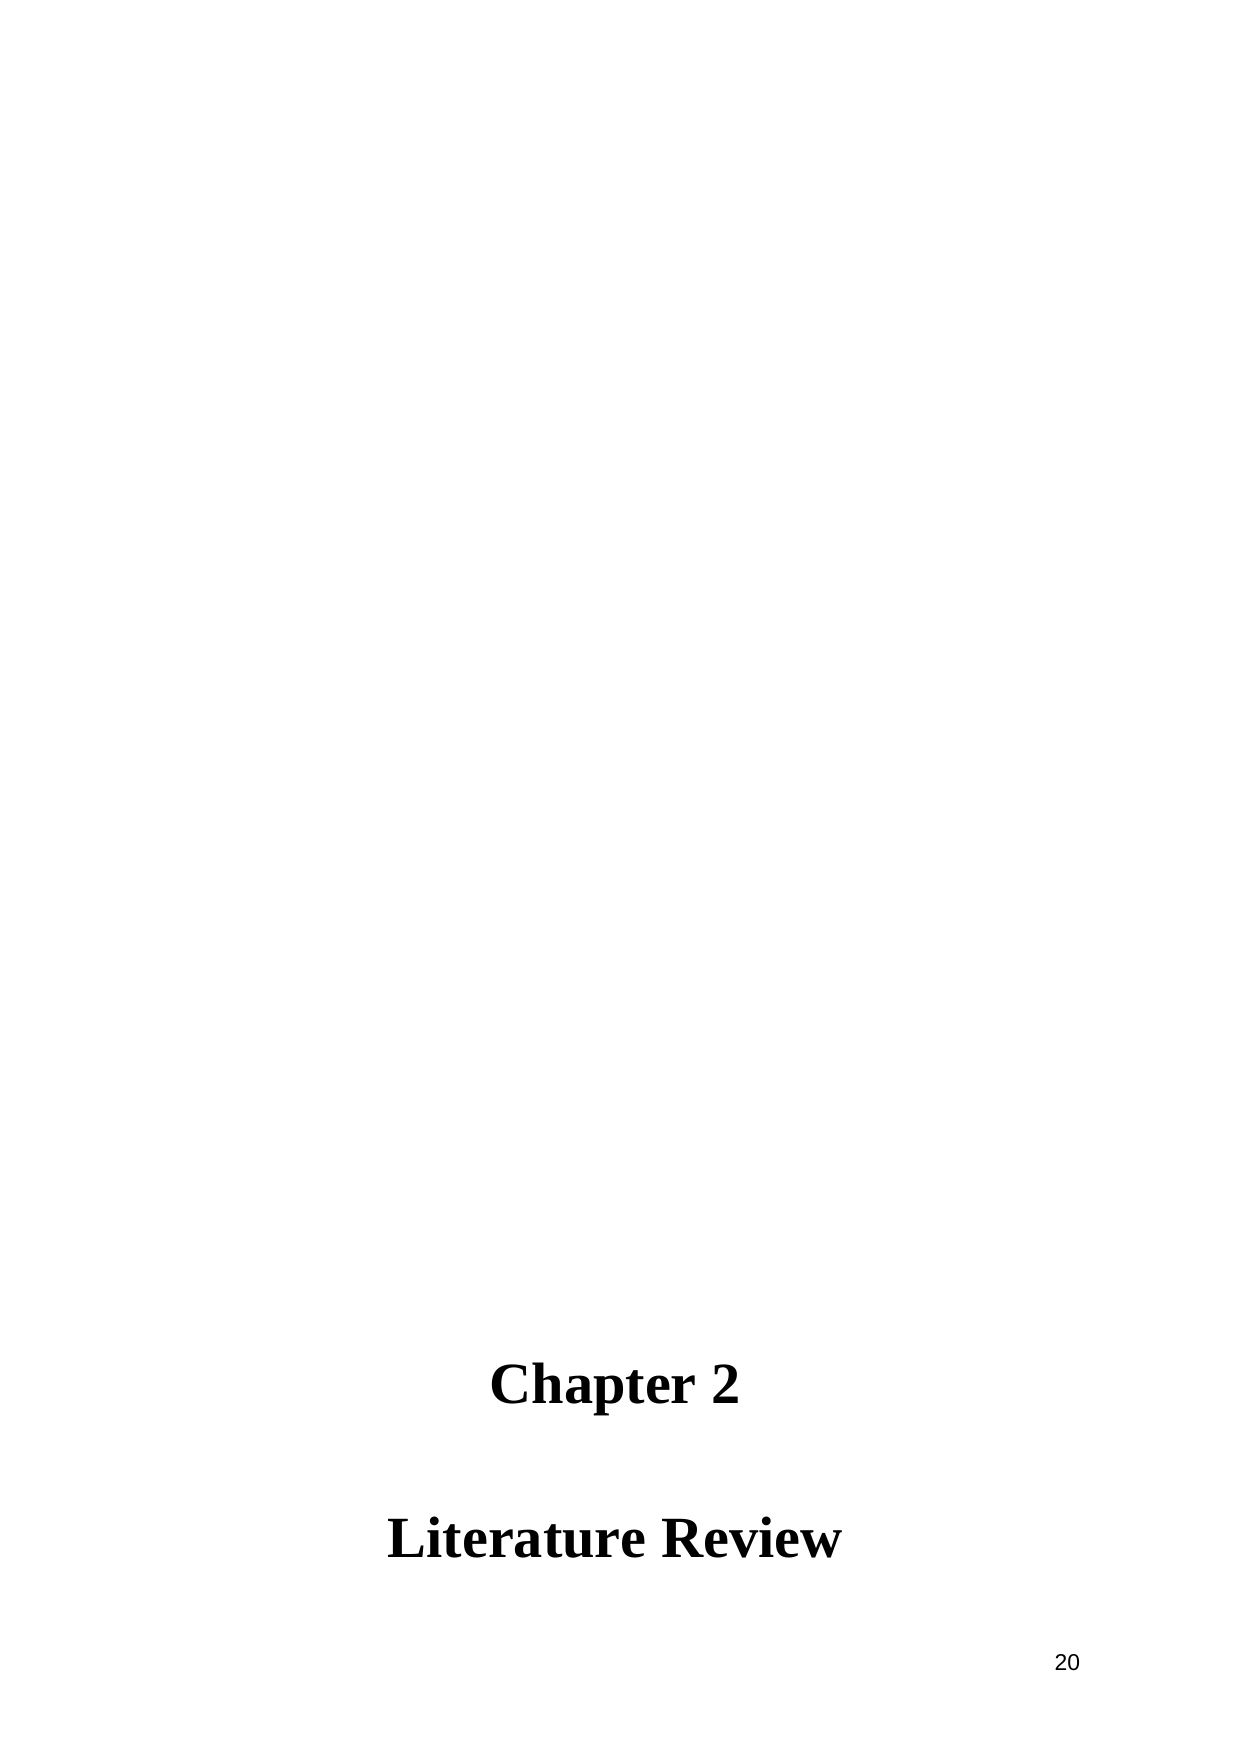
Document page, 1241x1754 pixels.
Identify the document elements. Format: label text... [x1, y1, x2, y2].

text Chapter 2 [150, 1349, 1080, 1416]
text Literature Review [150, 1503, 1080, 1570]
